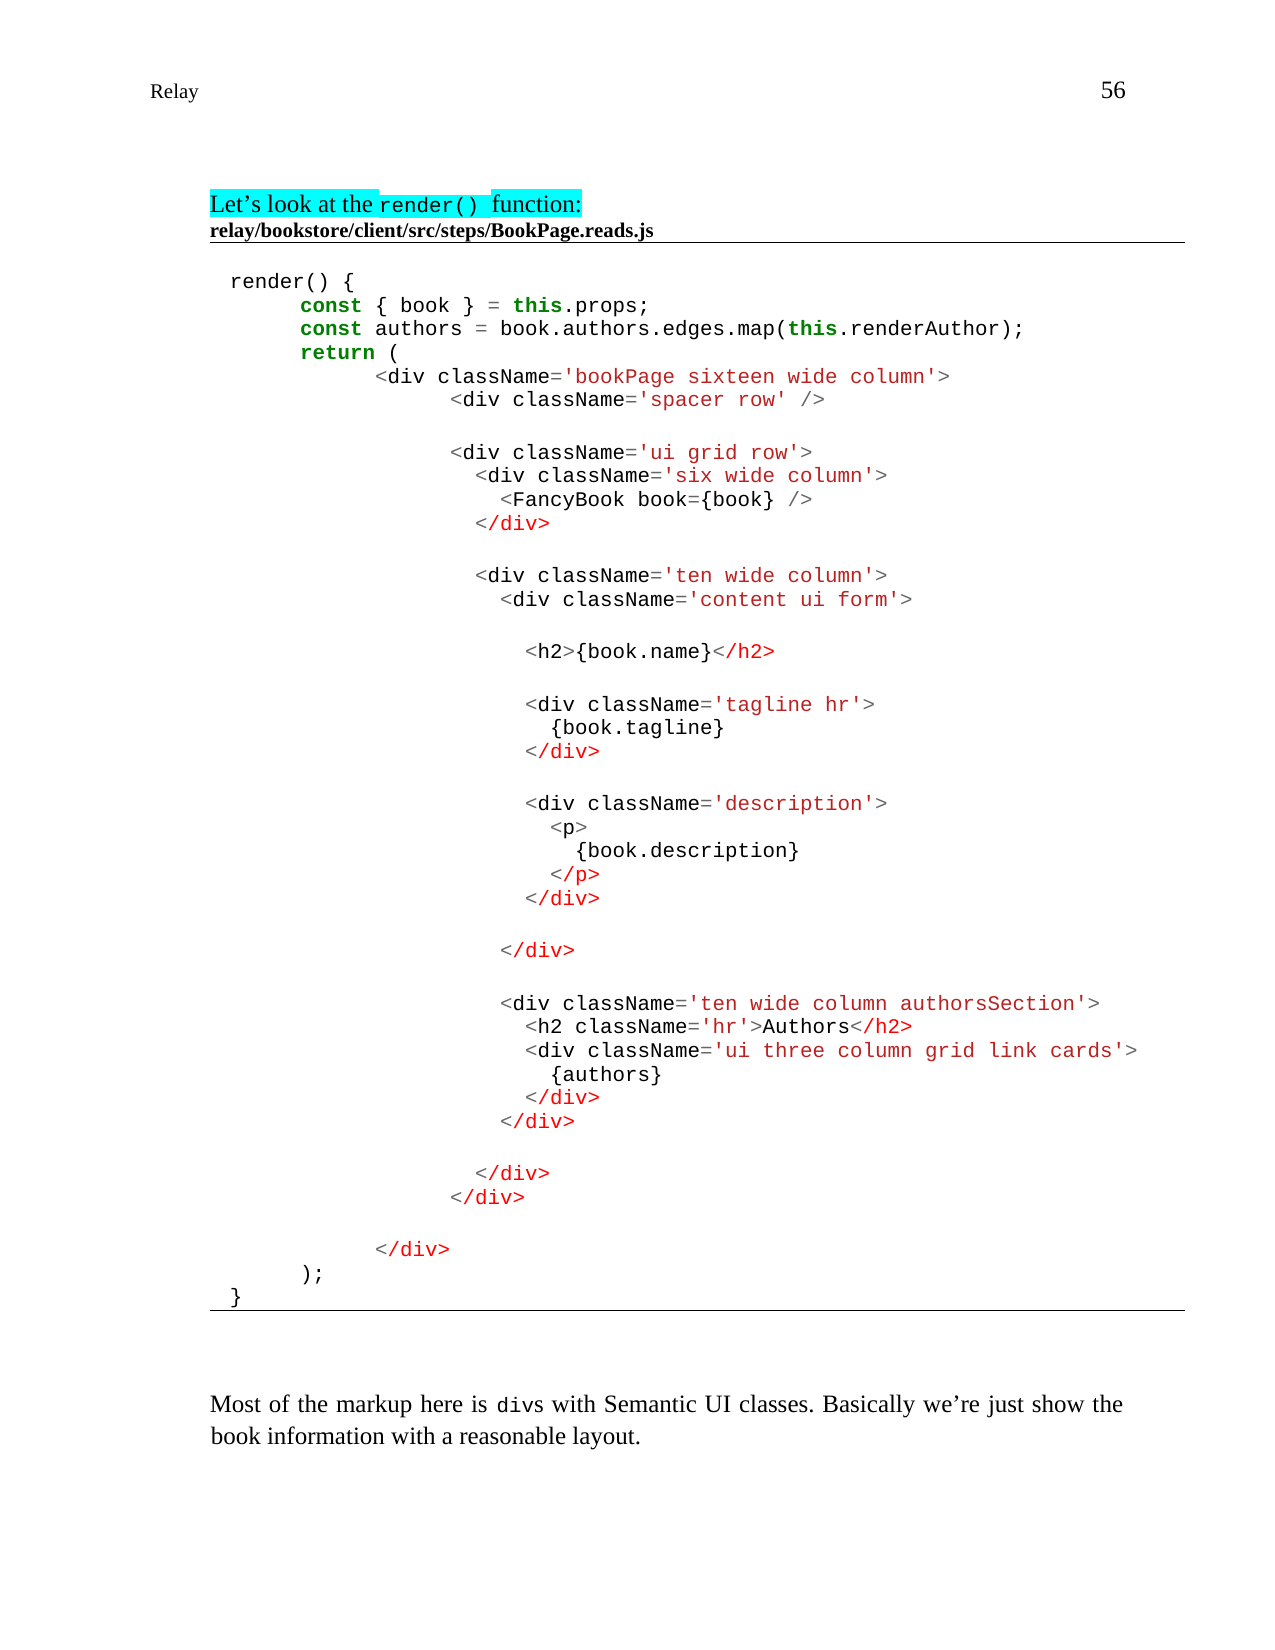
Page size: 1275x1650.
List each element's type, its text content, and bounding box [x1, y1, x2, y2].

text {book.description} [450, 841, 1126, 864]
text {authors} [450, 1063, 1126, 1087]
text </div> [450, 1187, 1126, 1211]
text Most of the markup here is divs with Semantic UI classes. Basically we’re just show the book information with a reasonable layout. [209, 1389, 1124, 1450]
text const { book } = this.props; [300, 295, 1126, 318]
text </div> [450, 513, 1126, 536]
text <p> [450, 817, 1126, 841]
text relay/bookstore/client/src/steps/BookPage.reads.js [209, 218, 1126, 242]
text <div className='bookPage sixteen wide column'> [375, 366, 1126, 389]
text <div className='ten wide column authorsSection'> [450, 993, 1126, 1016]
text <FancyBook book={book} /> [450, 489, 1126, 513]
text <div className='spacer row' /> [450, 389, 1126, 413]
text </p> [450, 864, 1126, 888]
text </div> [450, 1087, 1126, 1111]
text <div className='tagline hr'> [450, 693, 1126, 717]
text <div className='description'> [450, 793, 1126, 817]
text </div> [450, 1163, 1126, 1187]
text <h2 className='hr'>Authors</h2> [450, 1016, 1126, 1040]
text <div className='ui grid row'> [450, 442, 1126, 465]
text render() { [229, 271, 1126, 295]
text <h2>{book.name}</h2> [450, 641, 1126, 665]
text <div className='ui three column grid link cards'> [450, 1040, 1153, 1063]
text </div> [450, 1111, 1126, 1134]
text </div> [375, 1239, 1126, 1263]
text Let’s look at the render() function: [491, 189, 1124, 218]
text const authors = book.authors.edges.map(this.renderAuthor); [300, 318, 1126, 342]
text <div className='content ui form'> [450, 589, 1098, 612]
text <div className='six wide column'> [450, 465, 1126, 489]
text } [229, 1287, 1126, 1310]
text </div> [450, 940, 1126, 964]
text </div> [450, 888, 1126, 911]
text </div> [450, 741, 1126, 764]
text {book.tagline} [450, 717, 1126, 741]
text <div className='ten wide column'> [450, 565, 1098, 589]
text return ( [300, 342, 1126, 366]
text ); [300, 1263, 1126, 1287]
